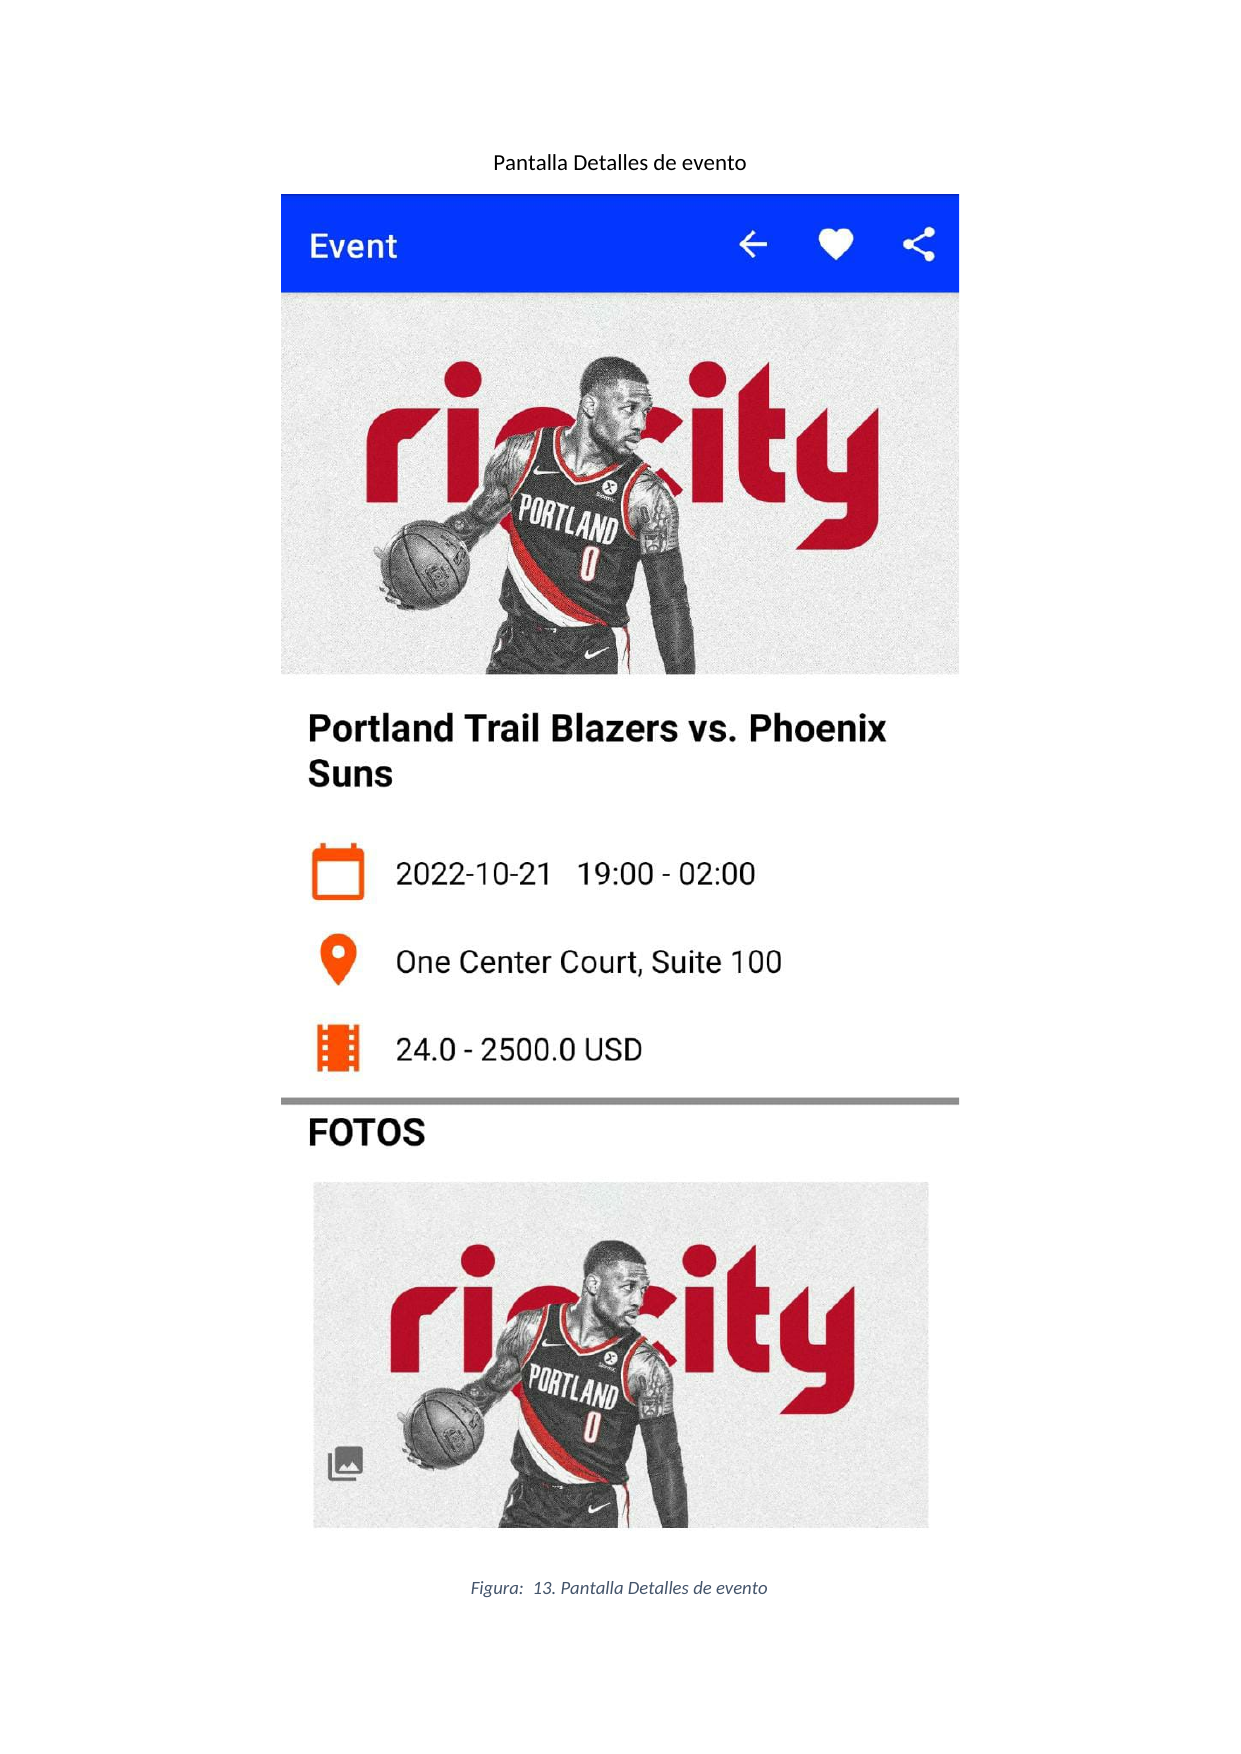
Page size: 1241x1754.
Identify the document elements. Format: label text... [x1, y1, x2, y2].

picture [281, 194, 960, 1558]
text Figura: 13. Pantalla Detalles de evento [177, 1576, 1063, 1599]
text Pantalla Detalles de evento [177, 148, 1063, 176]
